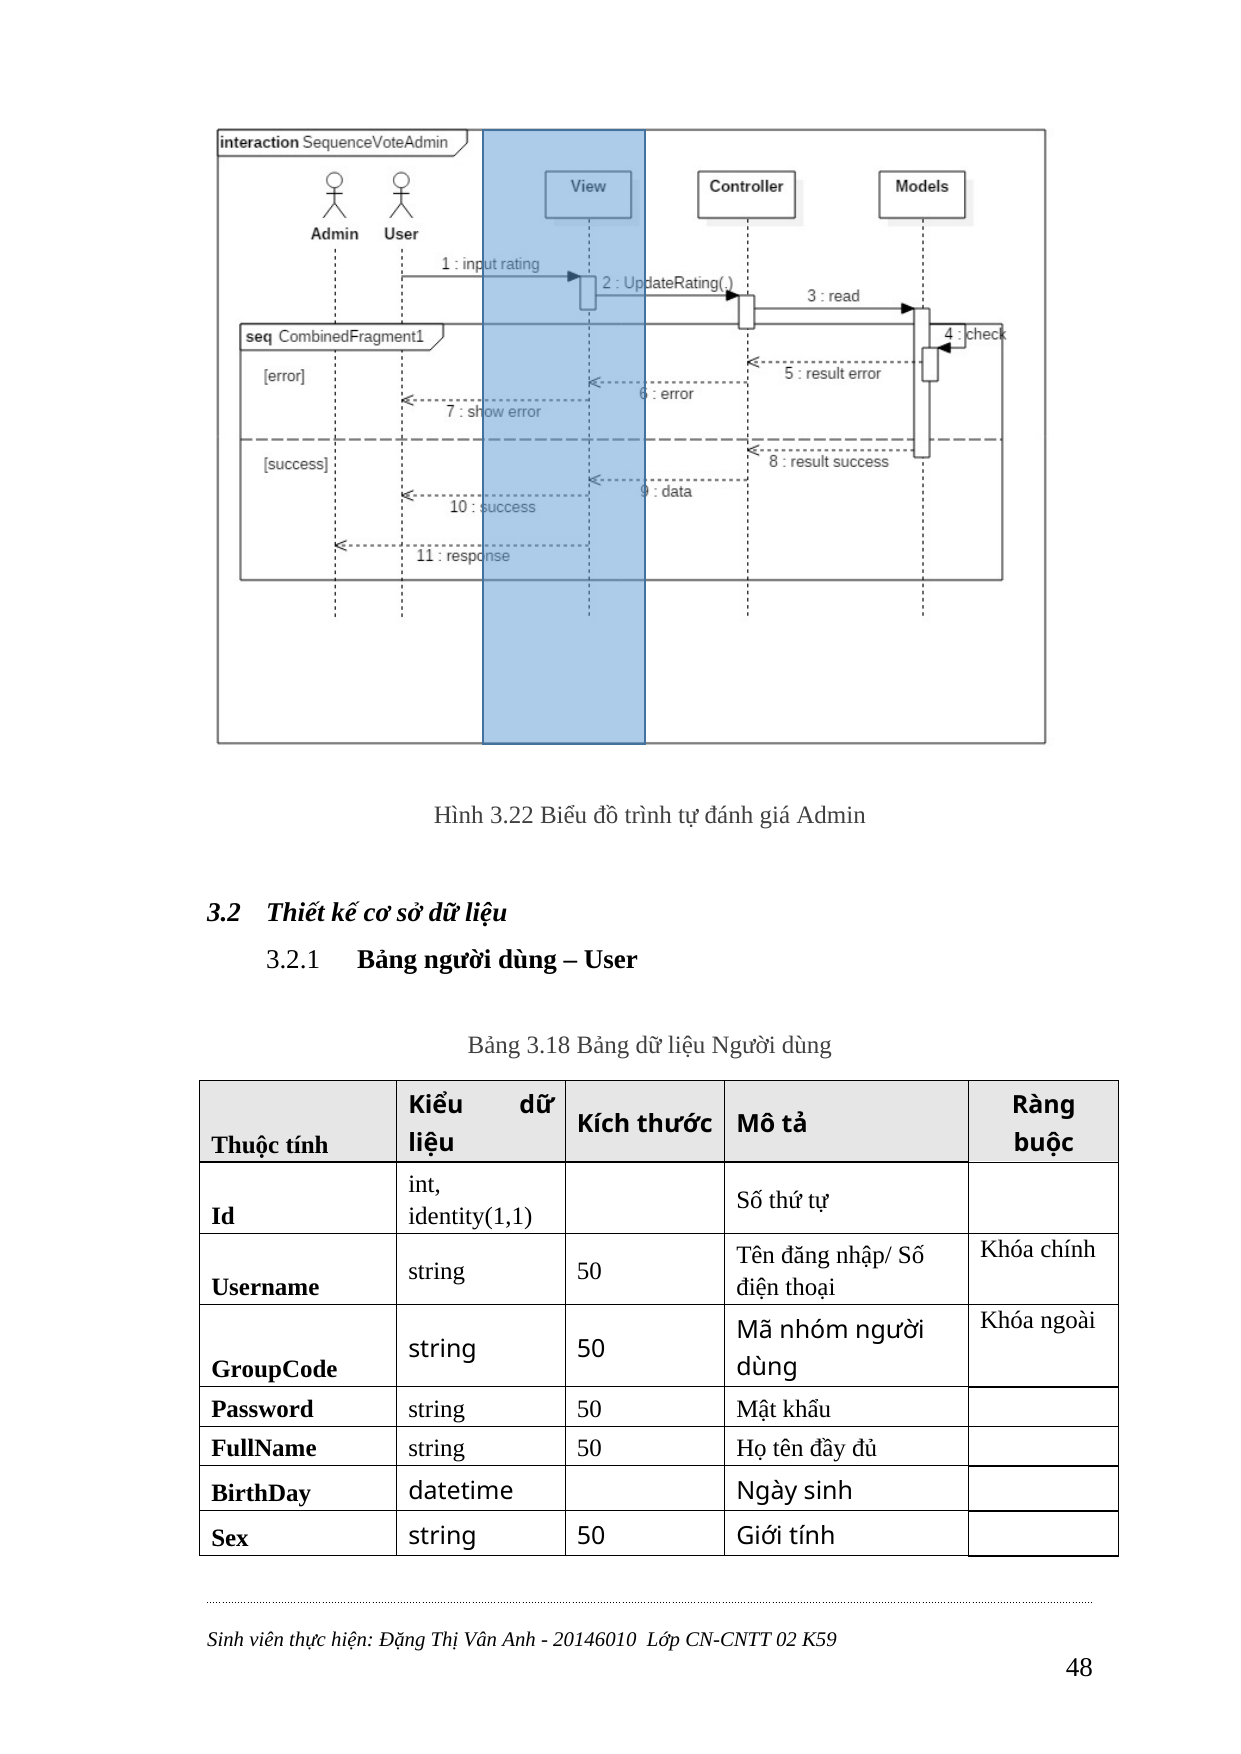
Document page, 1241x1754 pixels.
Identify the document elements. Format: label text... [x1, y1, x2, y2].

table_cell Sex [200, 1511, 396, 1555]
table_cell [566, 1466, 724, 1510]
table_cell Có [484, 131, 644, 743]
table_cell Khóa ngoài [969, 1305, 1118, 1386]
table_cell Password [200, 1387, 396, 1426]
table_cell [969, 1163, 1118, 1233]
table_cell string [397, 1511, 565, 1555]
table_header Kích thước [566, 1081, 724, 1161]
table_cell Mã nhóm người dùng [725, 1305, 968, 1386]
table_cell [969, 1512, 1118, 1555]
table_cell 50 [566, 1234, 724, 1304]
table_cell Username [200, 1234, 396, 1304]
table_cell 50 [566, 1427, 724, 1465]
table_cell BirthDay [200, 1466, 396, 1510]
table_cell Họ tên đầy đủ [725, 1427, 968, 1465]
table_cell datetime [397, 1466, 565, 1510]
table_cell GroupCode [200, 1305, 396, 1386]
subtitle Thiết kế cơ sở dữ liệu [207, 896, 1092, 927]
table_cell 50 [566, 1511, 724, 1555]
table_header Kiểu dữ liệu [397, 1081, 565, 1161]
table_cell string [397, 1234, 565, 1304]
table_cell Mật khẩu [725, 1387, 968, 1426]
table_cell 50 [566, 1305, 724, 1386]
table_cell [969, 1388, 1118, 1426]
table_cell string [397, 1305, 565, 1386]
table_cell Id [200, 1163, 396, 1233]
table_cell Khóa chính [969, 1234, 1118, 1304]
table_header Ràng buộc [969, 1081, 1118, 1161]
table_header Mô tả [725, 1081, 968, 1161]
table_cell Số thứ tự [725, 1163, 968, 1233]
subtitle Bảng người dùng – User [266, 943, 1092, 974]
table_cell Tên đăng nhập/ Số điện thoại [725, 1234, 968, 1304]
table_cell [969, 1467, 1118, 1510]
table_cell FullName [200, 1427, 396, 1465]
table_cell Giới tính [725, 1511, 968, 1555]
table_header Thuộc tính [200, 1081, 396, 1161]
picture [206, 118, 1093, 791]
table_cell string [397, 1427, 565, 1465]
table_cell [969, 1427, 1118, 1465]
table_cell int, identity(1,1) [397, 1163, 565, 1233]
table_cell [566, 1163, 724, 1233]
table_cell Ngày sinh [725, 1466, 968, 1510]
table_cell 50 [566, 1387, 724, 1426]
table_cell string [397, 1387, 565, 1426]
